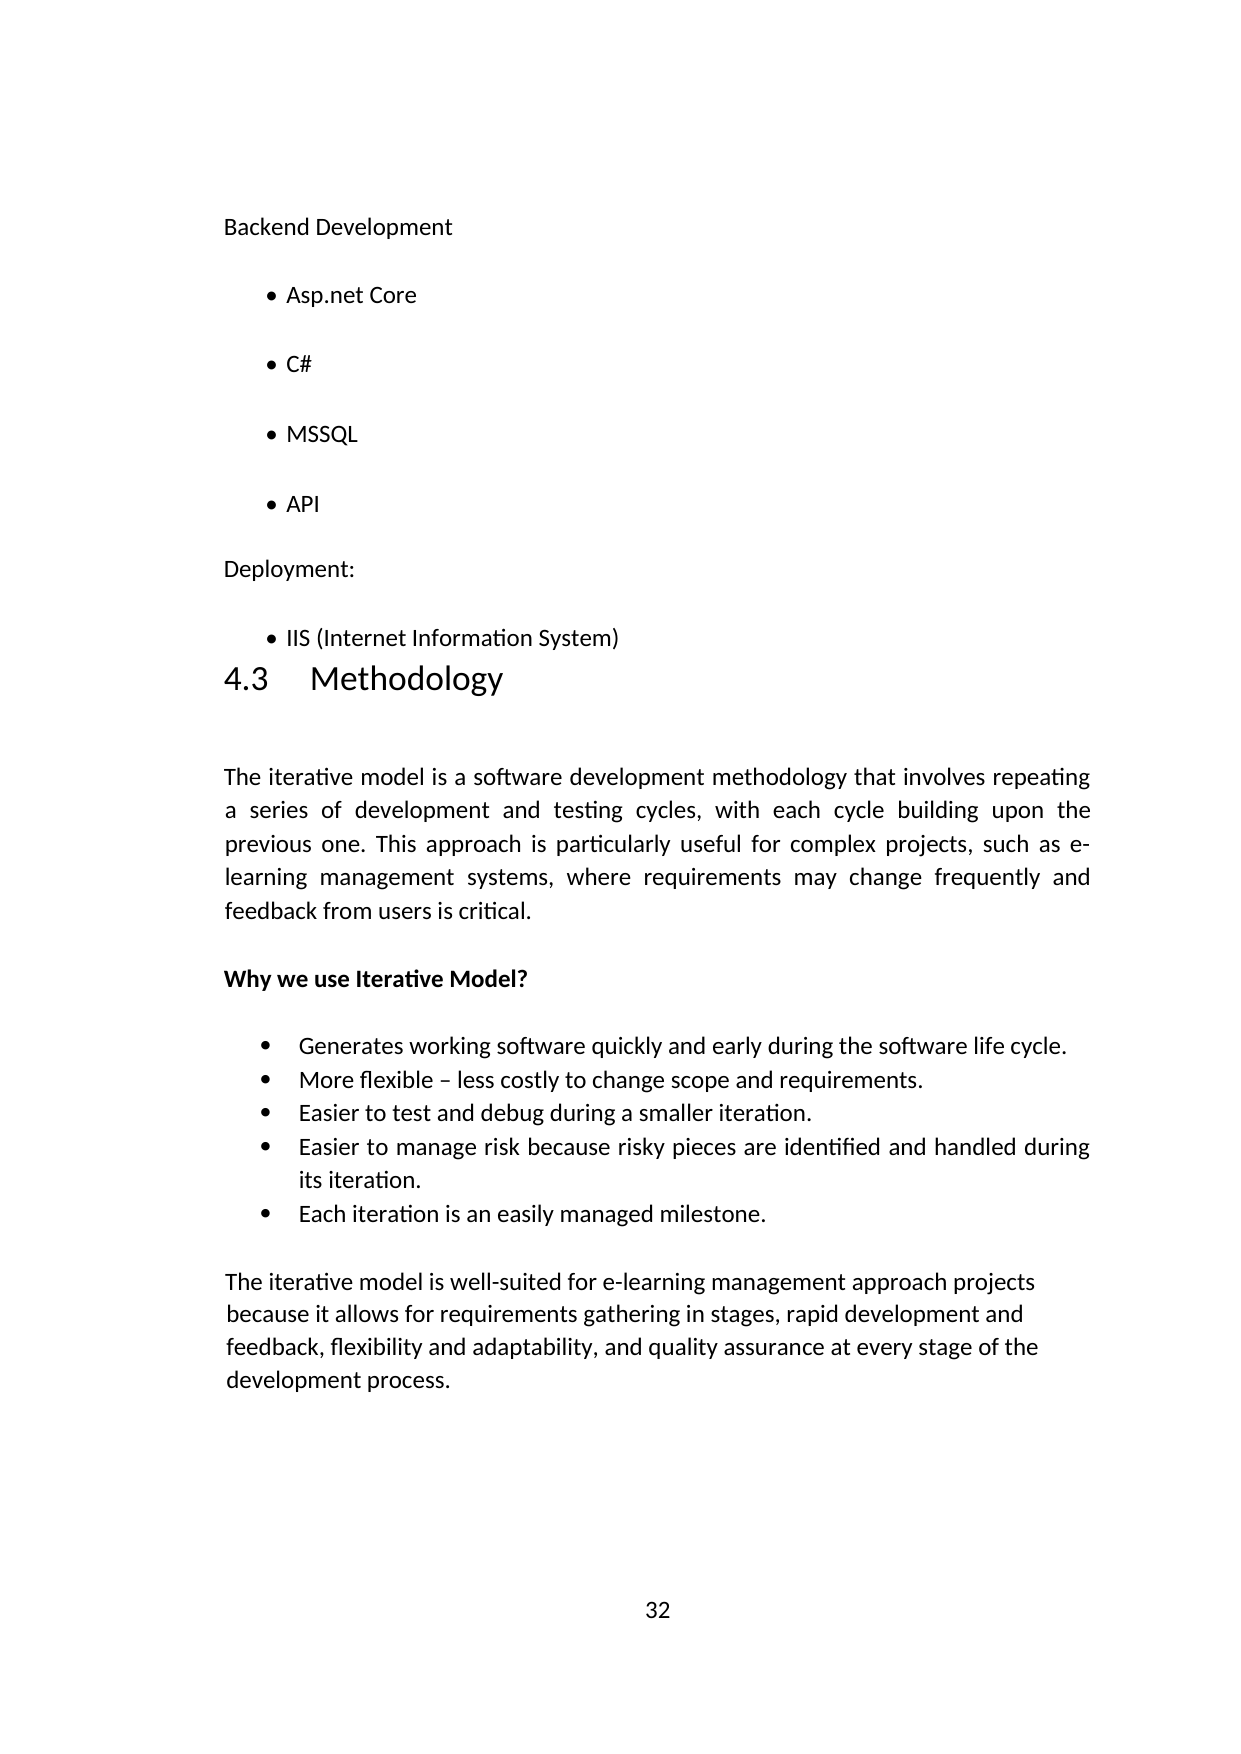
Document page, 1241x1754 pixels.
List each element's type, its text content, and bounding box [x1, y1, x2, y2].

text The iterative model is a software development methodology that involves repeating a series of development and testing cycles, with each cycle building upon the previous one. This approach is particularly useful for complex projects, such as e-learning management systems, where requirements may change frequently and feedback from users is critical. [223, 761, 1092, 926]
text Deployment: [223, 553, 1108, 584]
list IIS (Internet Information System) [265, 622, 1092, 652]
list Asp.net Core [265, 279, 1092, 309]
list Easier to test and debug during a smaller iteration. [261, 1098, 1092, 1128]
subtitle 4.3 Methodology [223, 656, 1104, 699]
list API [265, 488, 1092, 518]
text Backend Development [223, 211, 1108, 241]
list Each iteration is an easily managed milestone. [261, 1198, 1092, 1229]
list C# [265, 348, 1092, 379]
list Easier to manage risk because risky pieces are identified and handled during its iteration. [261, 1131, 1092, 1195]
list More flexible – less costly to change scope and requirements. [261, 1064, 1092, 1094]
text The iterative model is well-suited for e-learning management approach projects because it allows for requirements gathering in stages, rapid development and feedback, flexibility and adaptability, and quality assurance at every stage of the development process. [225, 1266, 1108, 1395]
text Why we use Iterative Model? [223, 963, 1092, 993]
list Generates working software quickly and early during the software life cycle. [261, 1031, 1092, 1061]
list MSSQL [265, 418, 1092, 449]
